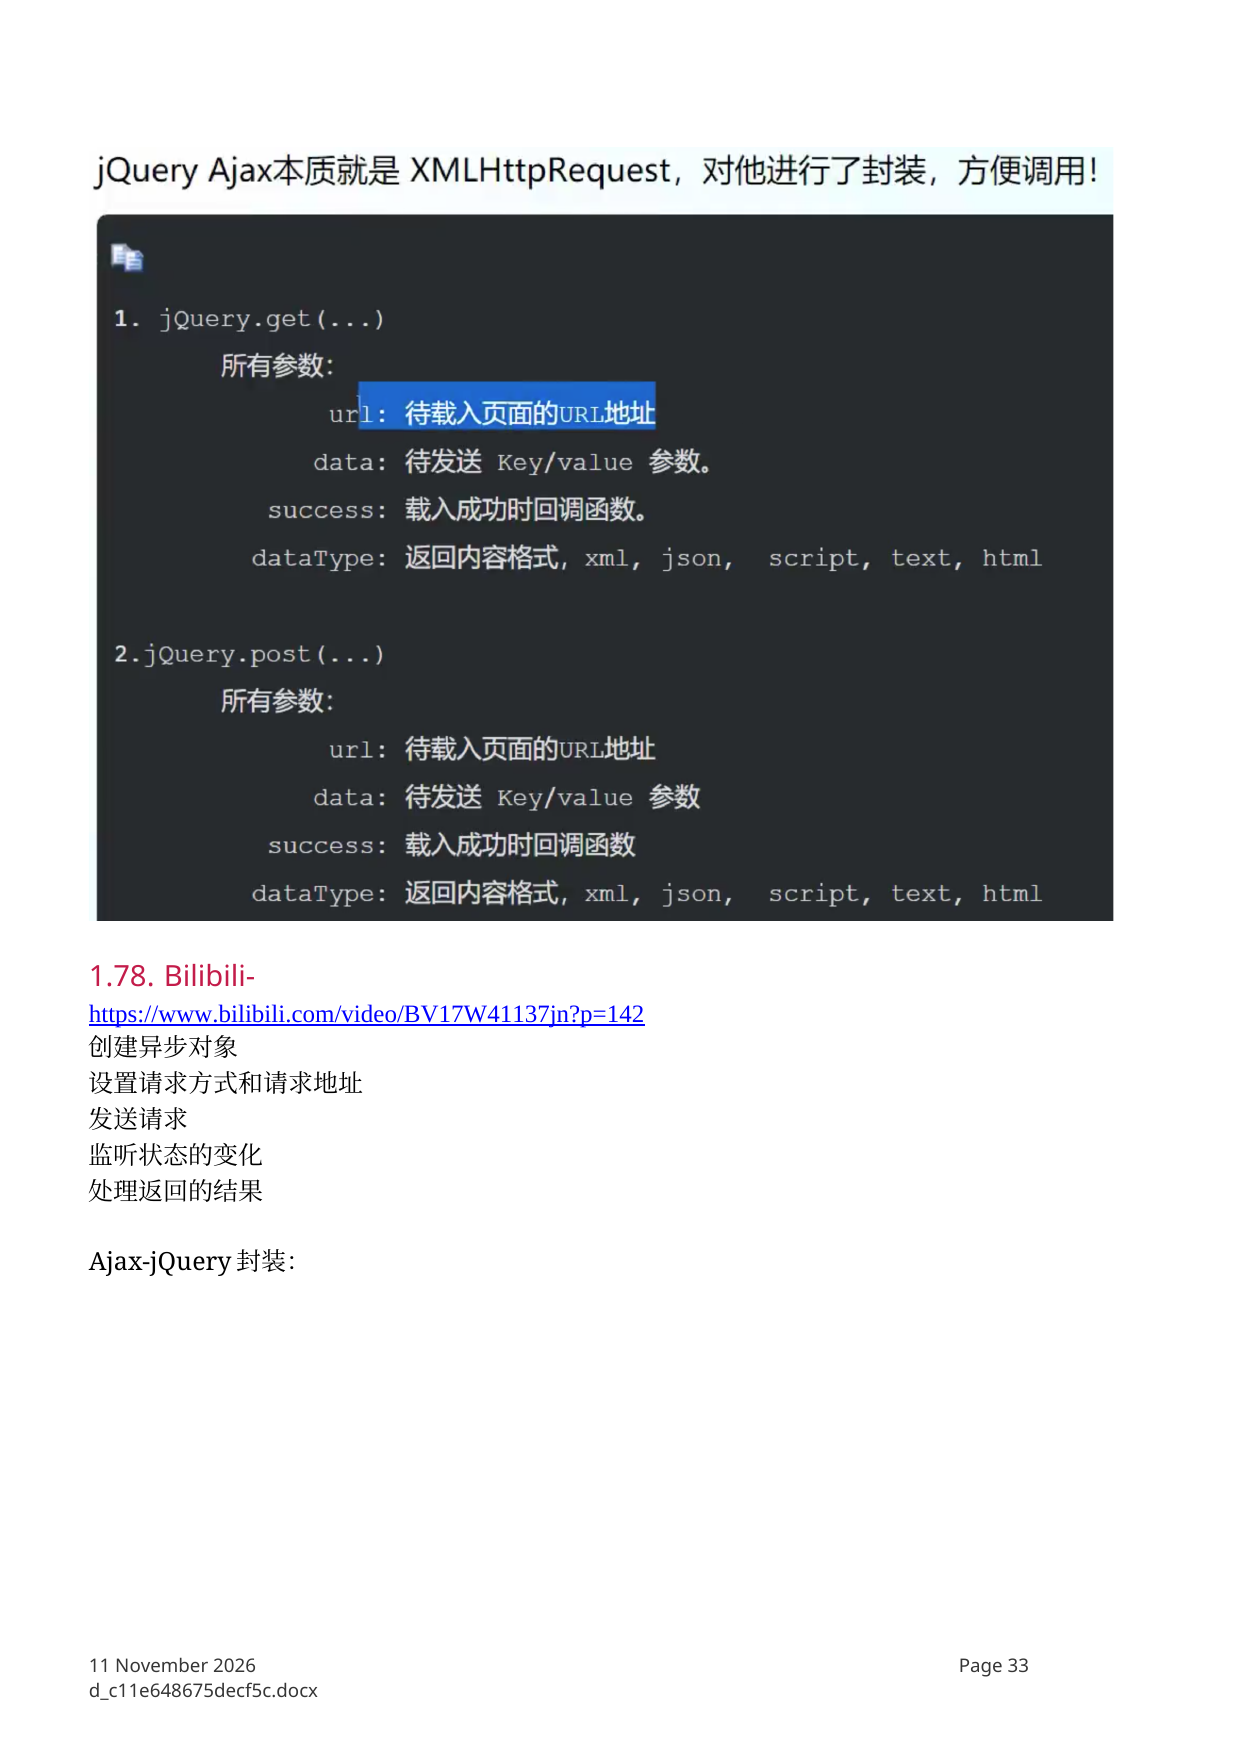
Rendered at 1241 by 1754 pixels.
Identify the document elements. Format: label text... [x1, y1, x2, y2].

text 处理返回的结果 [89, 1172, 1152, 1208]
text 设置请求方式和请求地址 [89, 1064, 1152, 1100]
text 创建异步对象 [89, 1028, 1152, 1064]
subtitle Bilibili- [89, 956, 1155, 995]
text Ajax-jQuery封装： [89, 1242, 1152, 1278]
text https://www.bilibili.com/video/BV17W41137jn?p=142 [89, 999, 1152, 1028]
text 监听状态的变化 [89, 1136, 1152, 1172]
text 发送请求 [89, 1100, 1152, 1136]
picture [88, 147, 1114, 921]
